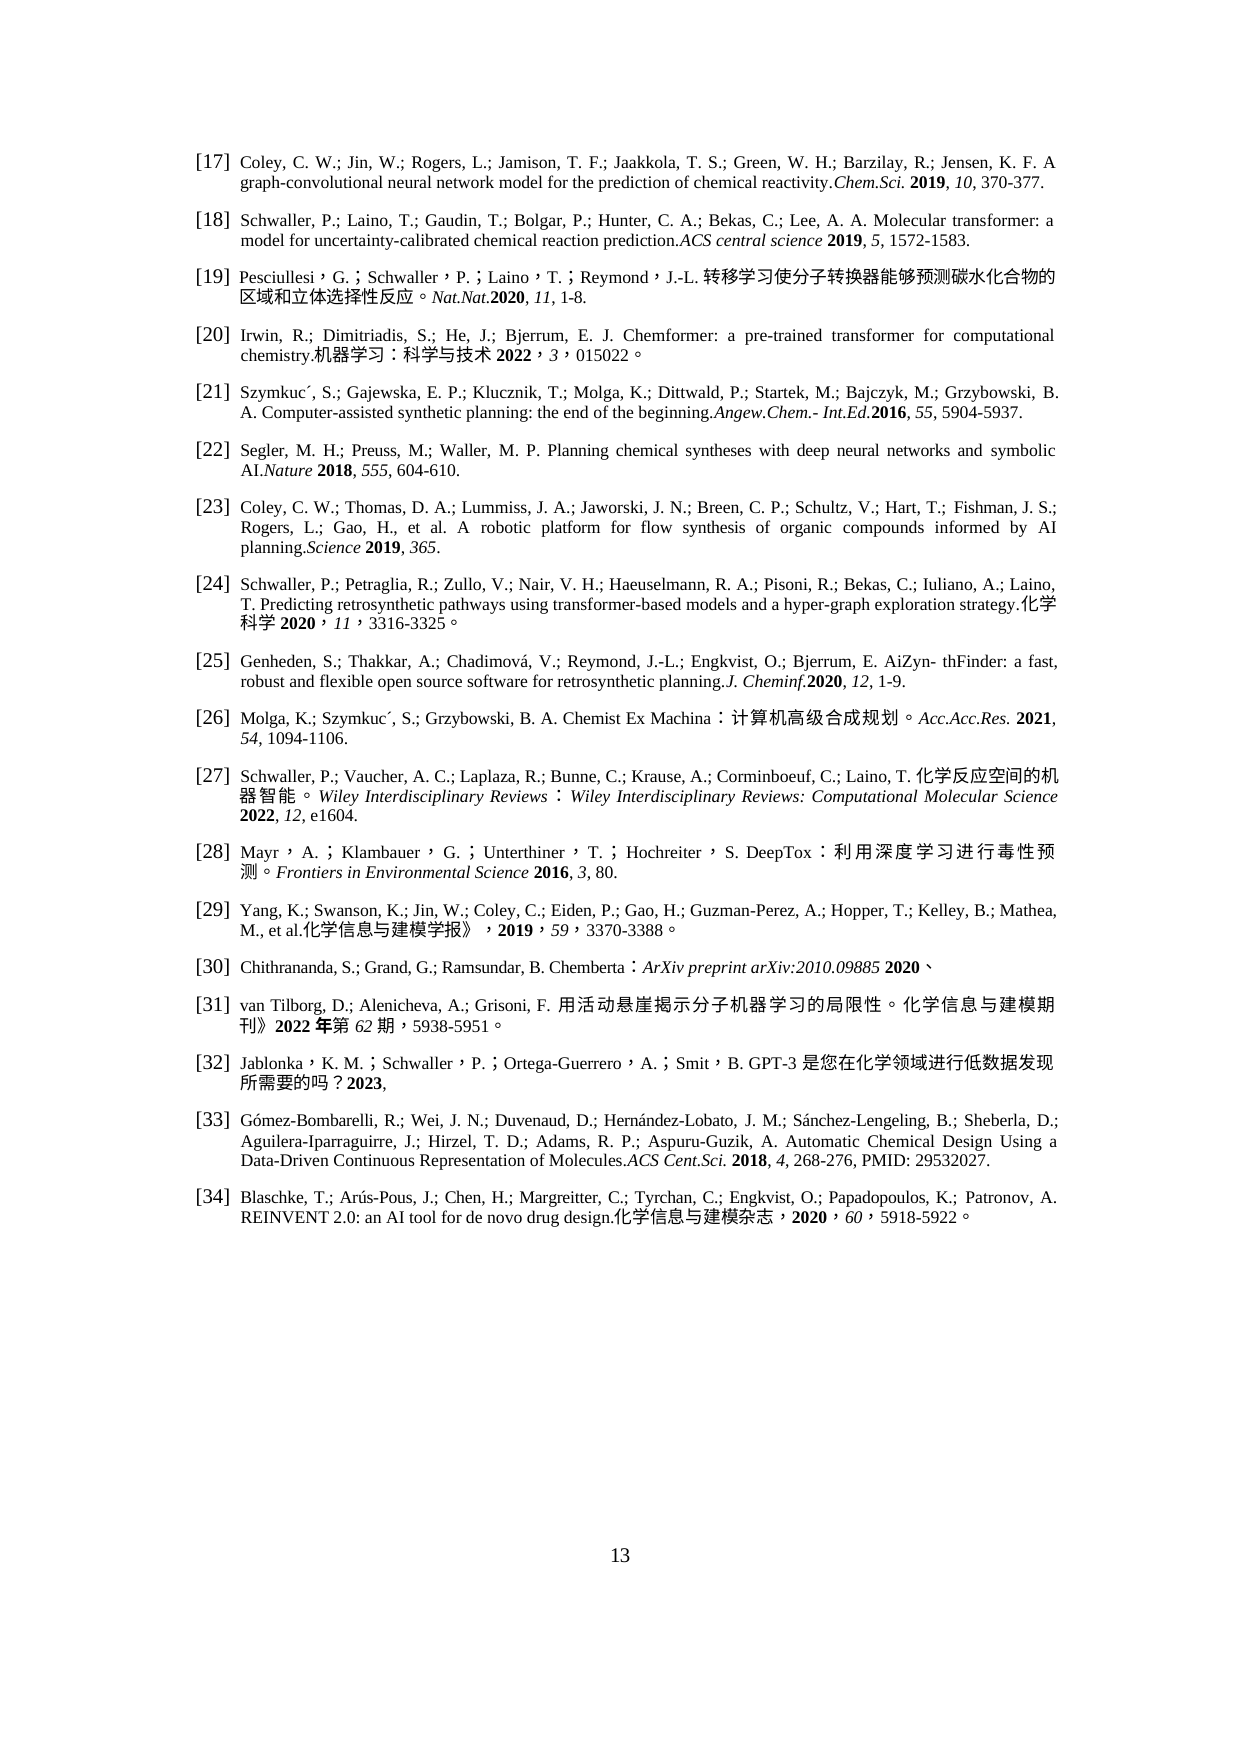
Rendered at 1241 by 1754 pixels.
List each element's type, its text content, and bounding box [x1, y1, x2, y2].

list van Tilborg, D.; Alenicheva, A.; Grisoni, F. 用活动悬崖揭示分子机器学习的局限性。化学信息与建模期刊》2022 年第 62 期，5938-5951。 [195, 994, 1055, 1036]
list Schwaller, P.; Petraglia, R.; Zullo, V.; Nair, V. H.; Haeuselmann, R. A.; Pisoni, R.; Bekas, C.; Iuliano, A.; Laino, T. Predicting retrosynthetic pathways using transformer-based models and a hyper-graph exploration strategy.化学科学 2020，11，3316-3325。 [195, 572, 1057, 633]
list Jablonka，K. M.；Schwaller，P.；Ortega-Guerrero，A.；Smit，B. GPT-3 是您在化学领域进行低数据发现所需要的吗？2023, [195, 1051, 1055, 1093]
list Gómez-Bombarelli, R.; Wei, J. N.; Duvenaud, D.; Hernández-Lobato, J. M.; Sánchez-Lengeling, B.; Sheberla, D.; Aguilera-Iparraguirre, J.; Hirzel, T. D.; Adams, R. P.; Aspuru-Guzik, A. Automatic Chemical Design Using a Data-Driven Continuous Representation of Molecules.ACS Cent.Sci. 2018, 4, 268-276, PMID: 29532027. [195, 1108, 1059, 1170]
list Blaschke, T.; Arús-Pous, J.; Chen, H.; Margreitter, C.; Tyrchan, C.; Engkvist, O.; Papadopoulos, K.; Patronov, A. REINVENT 2.0: an AI tool for de novo drug design.化学信息与建模杂志，2020，60，5918-5922。 [195, 1185, 1057, 1227]
list Mayr，A.；Klambauer，G.；Unterthiner，T.；Hochreiter，S. DeepTox：利用深度学习进行毒性预测。Frontiers in Environmental Science 2016, 3, 80. [195, 841, 1055, 883]
list Coley, C. W.; Thomas, D. A.; Lummiss, J. A.; Jaworski, J. N.; Breen, C. P.; Schultz, V.; Hart, T.; Fishman, J. S.; Rogers, L.; Gao, H., et al. A robotic platform for flow synthesis of organic compounds informed by AI planning.Science 2019, 365. [195, 495, 1057, 557]
list Segler, M. H.; Preuss, M.; Waller, M. P. Planning chemical syntheses with deep neural networks and symbolic AI.Nature 2018, 555, 604-610. [195, 438, 1055, 480]
list Szymkuc´, S.; Gajewska, E. P.; Klucznik, T.; Molga, K.; Dittwald, P.; Startek, M.; Bajczyk, M.; Grzybowski, B. A. Computer-assisted synthetic planning: the end of the beginning.Angew.Chem.- Int.Ed.2016, 55, 5904-5937. [195, 380, 1059, 422]
list Pesciullesi，G.；Schwaller，P.；Laino，T.；Reymond，J.-L. 转移学习使分子转换器能够预测碳水化合物的区域和立体选择性反应。Nat.Nat.2020, 11, 1-8. [195, 265, 1058, 307]
list Genheden, S.; Thakkar, A.; Chadimová, V.; Reymond, J.-L.; Engkvist, O.; Bjerrum, E. AiZyn- thFinder: a fast, robust and flexible open source software for retrosynthetic planning.J. Cheminf.2020, 12, 1-9. [195, 649, 1059, 691]
list Coley, C. W.; Jin, W.; Rogers, L.; Jamison, T. F.; Jaakkola, T. S.; Green, W. H.; Barzilay, R.; Jensen, K. F. A graph-convolutional neural network model for the prediction of chemical reactivity.Chem.Sci. 2019, 10, 370-377. [195, 150, 1059, 193]
list Molga, K.; Szymkuc´, S.; Grzybowski, B. A. Chemist Ex Machina：计算机高级合成规划。Acc.Acc.Res. 2021, 54, 1094-1106. [195, 706, 1056, 748]
list Irwin, R.; Dimitriadis, S.; He, J.; Bjerrum, E. J. Chemformer: a pre-trained transformer for computational chemistry.机器学习：科学与技术 2022，3，015022。 [195, 323, 1056, 365]
list Schwaller, P.; Vaucher, A. C.; Laplaza, R.; Bunne, C.; Krause, A.; Corminboeuf, C.; Laino, T. 化学反应空间的机器智能。Wiley Interdisciplinary Reviews：Wiley Interdisciplinary Reviews: Computational Molecular Science 2022, 12, e1604. [195, 764, 1059, 825]
list Schwaller, P.; Laino, T.; Gaudin, T.; Bolgar, P.; Hunter, C. A.; Bekas, C.; Lee, A. A. Molecular transformer: a model for uncertainty-calibrated chemical reaction prediction.ACS central science 2019, 5, 1572-1583. [195, 208, 1056, 250]
list Yang, K.; Swanson, K.; Jin, W.; Coley, C.; Eiden, P.; Gao, H.; Guzman-Perez, A.; Hopper, T.; Kelley, B.; Mathea, M., et al.化学信息与建模学报》，2019，59，3370-3388。 [195, 898, 1059, 940]
list Chithrananda, S.; Grand, G.; Ramsundar, B. Chemberta：ArXiv preprint arXiv:2010.09885 2020、 [195, 956, 1056, 978]
